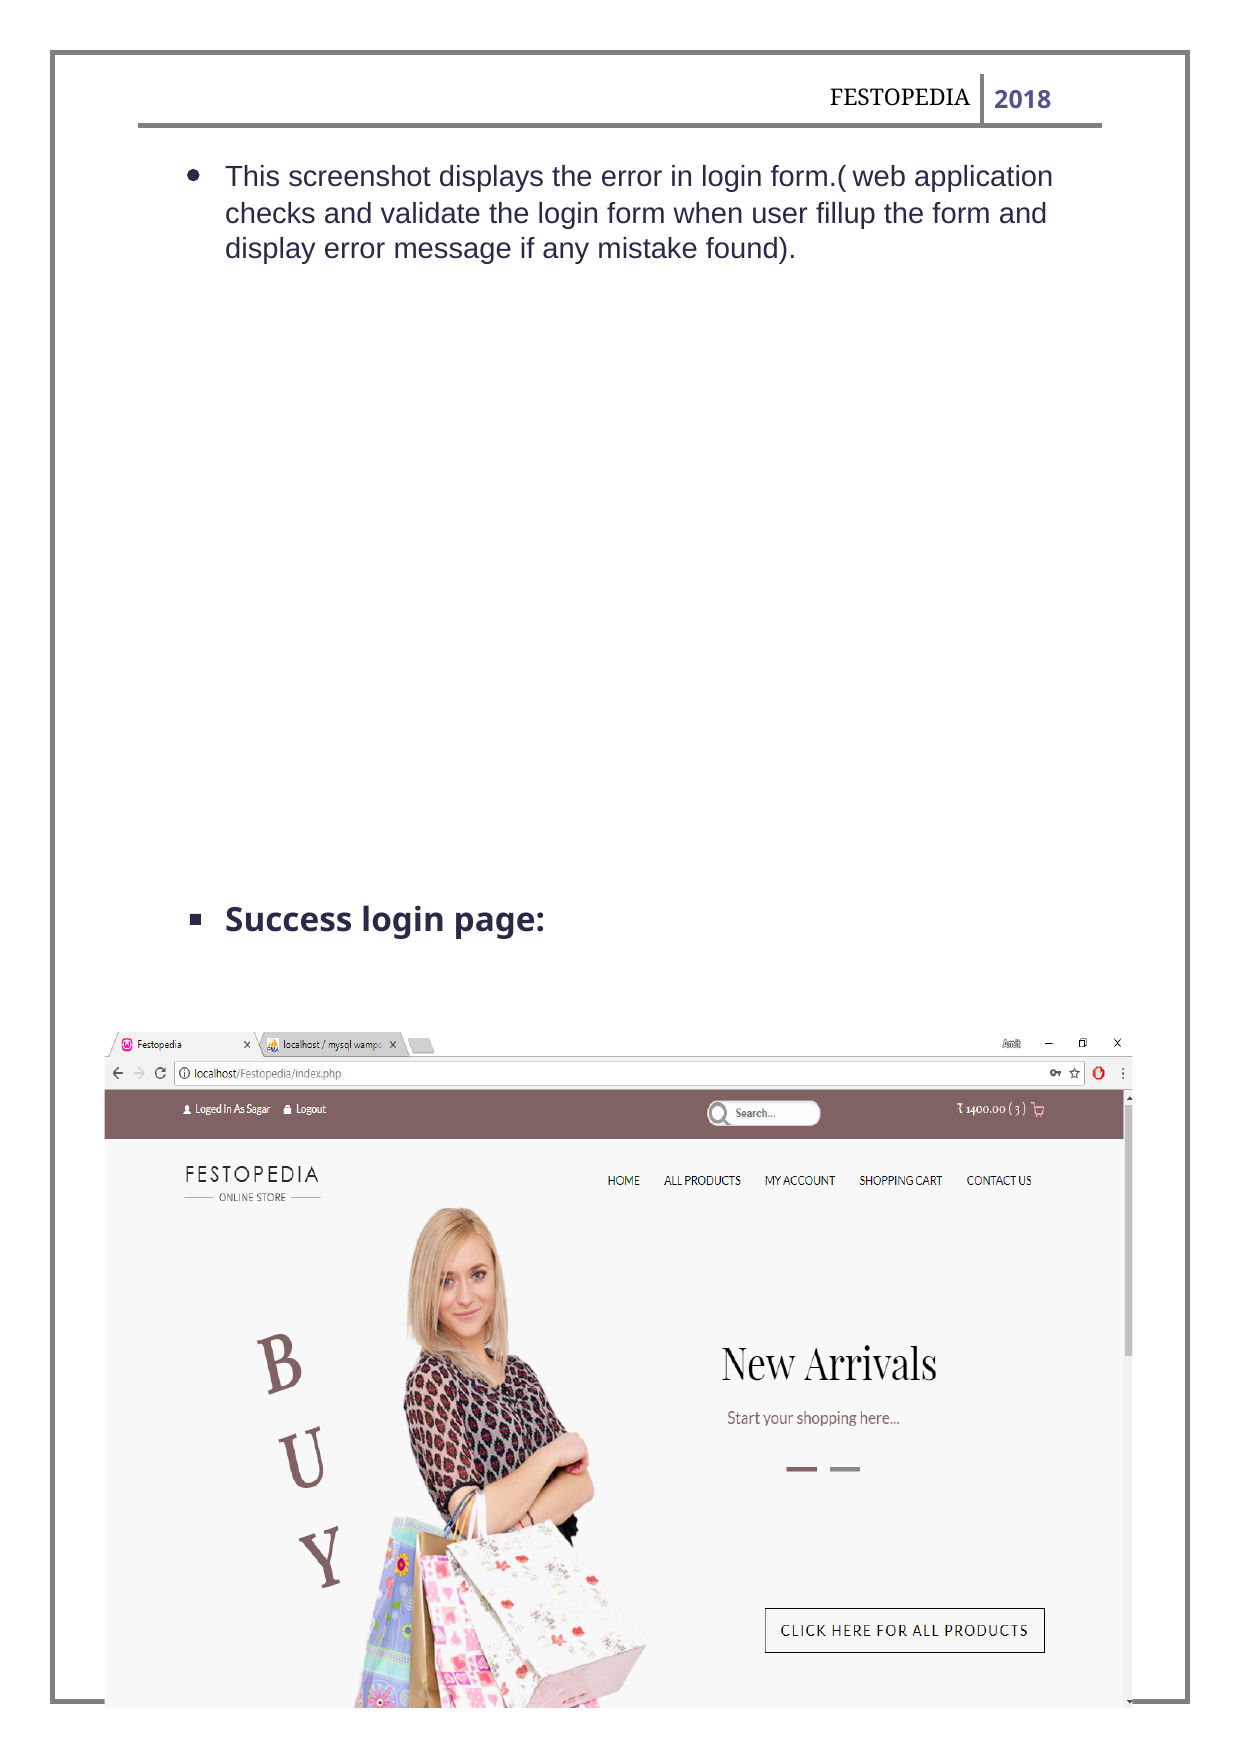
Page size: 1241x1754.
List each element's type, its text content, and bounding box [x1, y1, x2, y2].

list Success login page: [187, 896, 1090, 941]
list This screenshot displays the error in login form.( web application checks and validate the login form when user fillup the form and display error message if any mistake found). [187, 159, 1090, 264]
picture [104, 1032, 1132, 1707]
